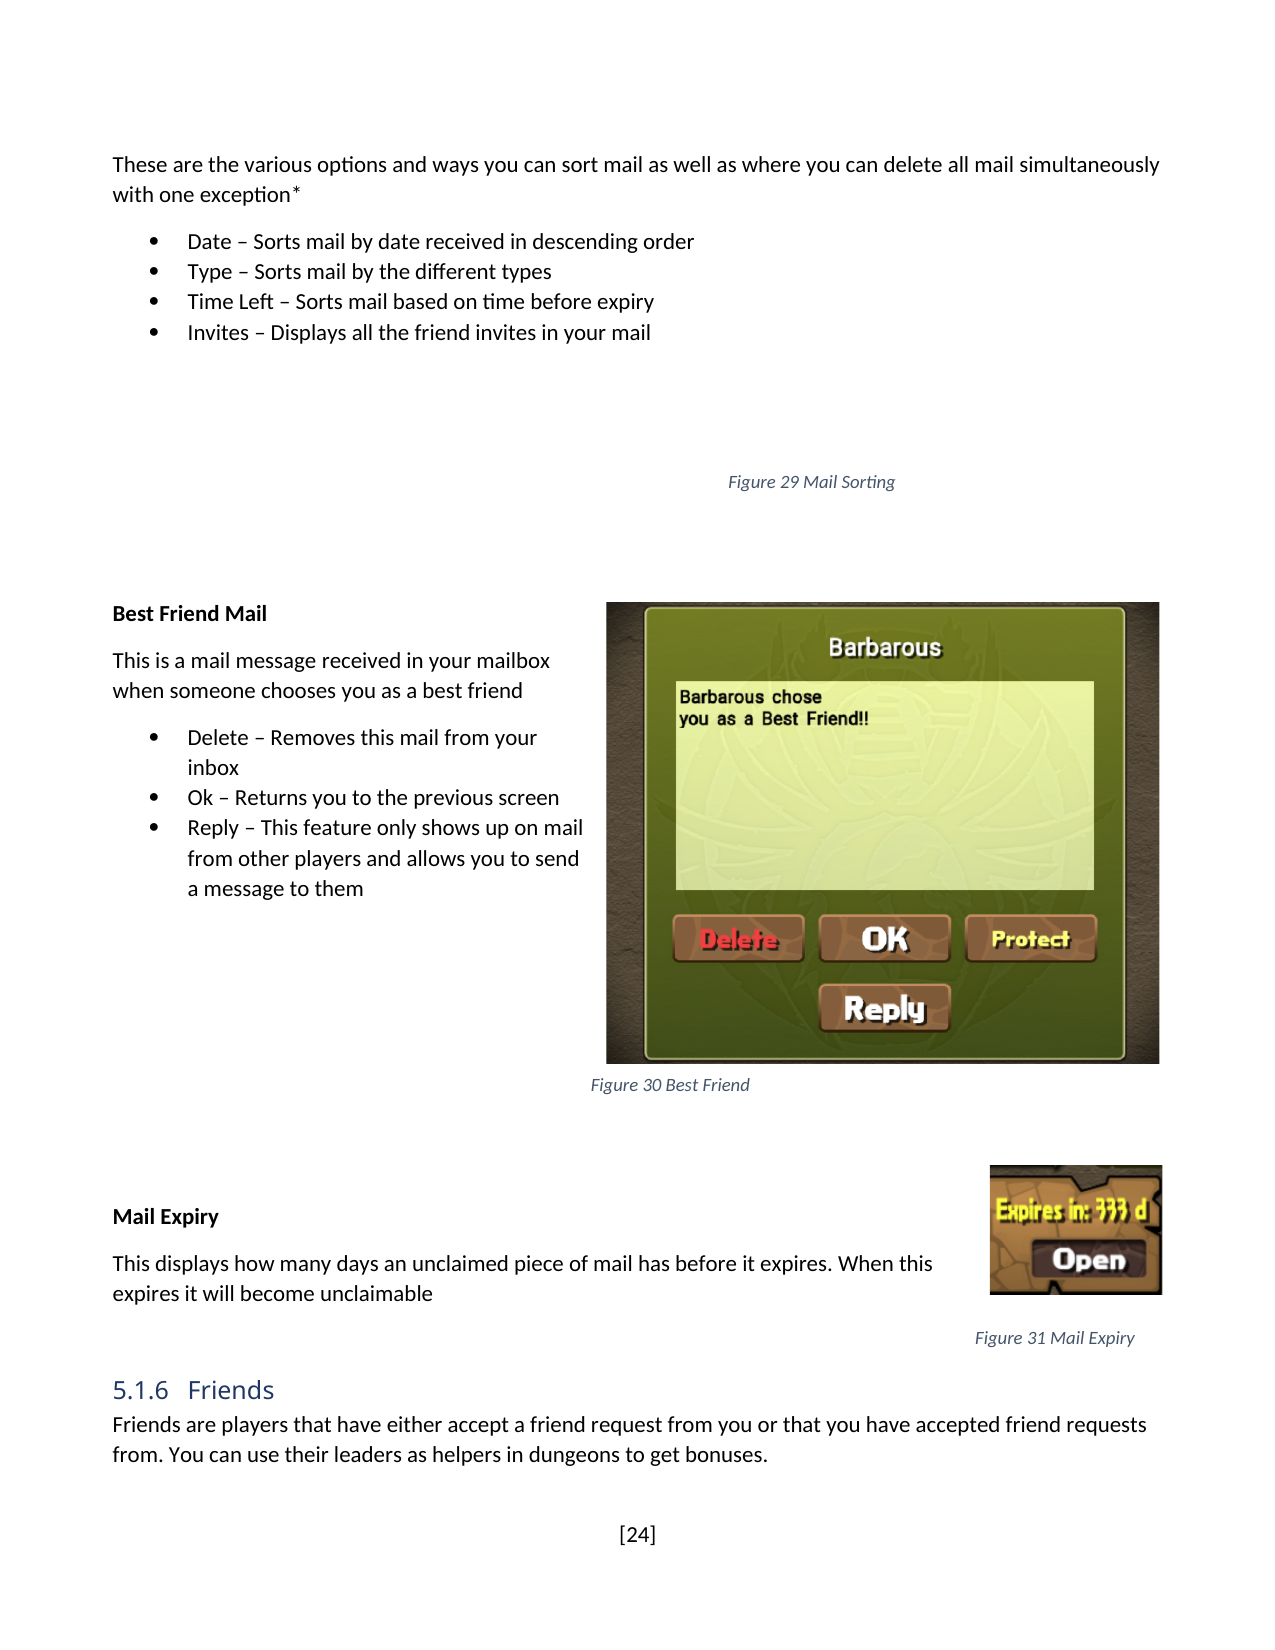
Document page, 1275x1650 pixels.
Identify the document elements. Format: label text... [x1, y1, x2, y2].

subtitle Friends [112, 1373, 1162, 1407]
list Ok – Returns you to the previous screen [150, 783, 606, 811]
text Mail Expiry [112, 1202, 989, 1230]
list Type – Sorts mail by the different types [150, 257, 1162, 285]
list Date – Sorts mail by date received in descending order [150, 227, 1162, 255]
picture [606, 602, 1160, 1064]
picture [989, 1165, 1163, 1295]
text This displays how many days an unclaimed piece of mail has before it expires. When this expires it will become unclaimable [112, 1249, 1162, 1307]
list Time Left – Sorts mail based on time before expiry [150, 287, 1162, 316]
text Friends are players that have either accept a friend request from you or that you have accepted friend requests from. You can use their leaders as helpers in dungeons to get bonuses. [112, 1410, 1162, 1468]
text This is a mail message received in your mailbox when someone chooses you as a best friend [112, 646, 606, 704]
list Invites – Displays all the friend invites in your mail [150, 318, 1162, 346]
list Delete – Removes this mail from your inbox [150, 723, 606, 781]
list Reply – This feature only shows up on mail from other players and allows you to send a message to them [150, 813, 606, 902]
text Best Friend Mail [112, 599, 1162, 627]
text These are the various options and ways you can sort mail as well as where you can delete all mail simultaneously with one exception* [112, 150, 1162, 208]
